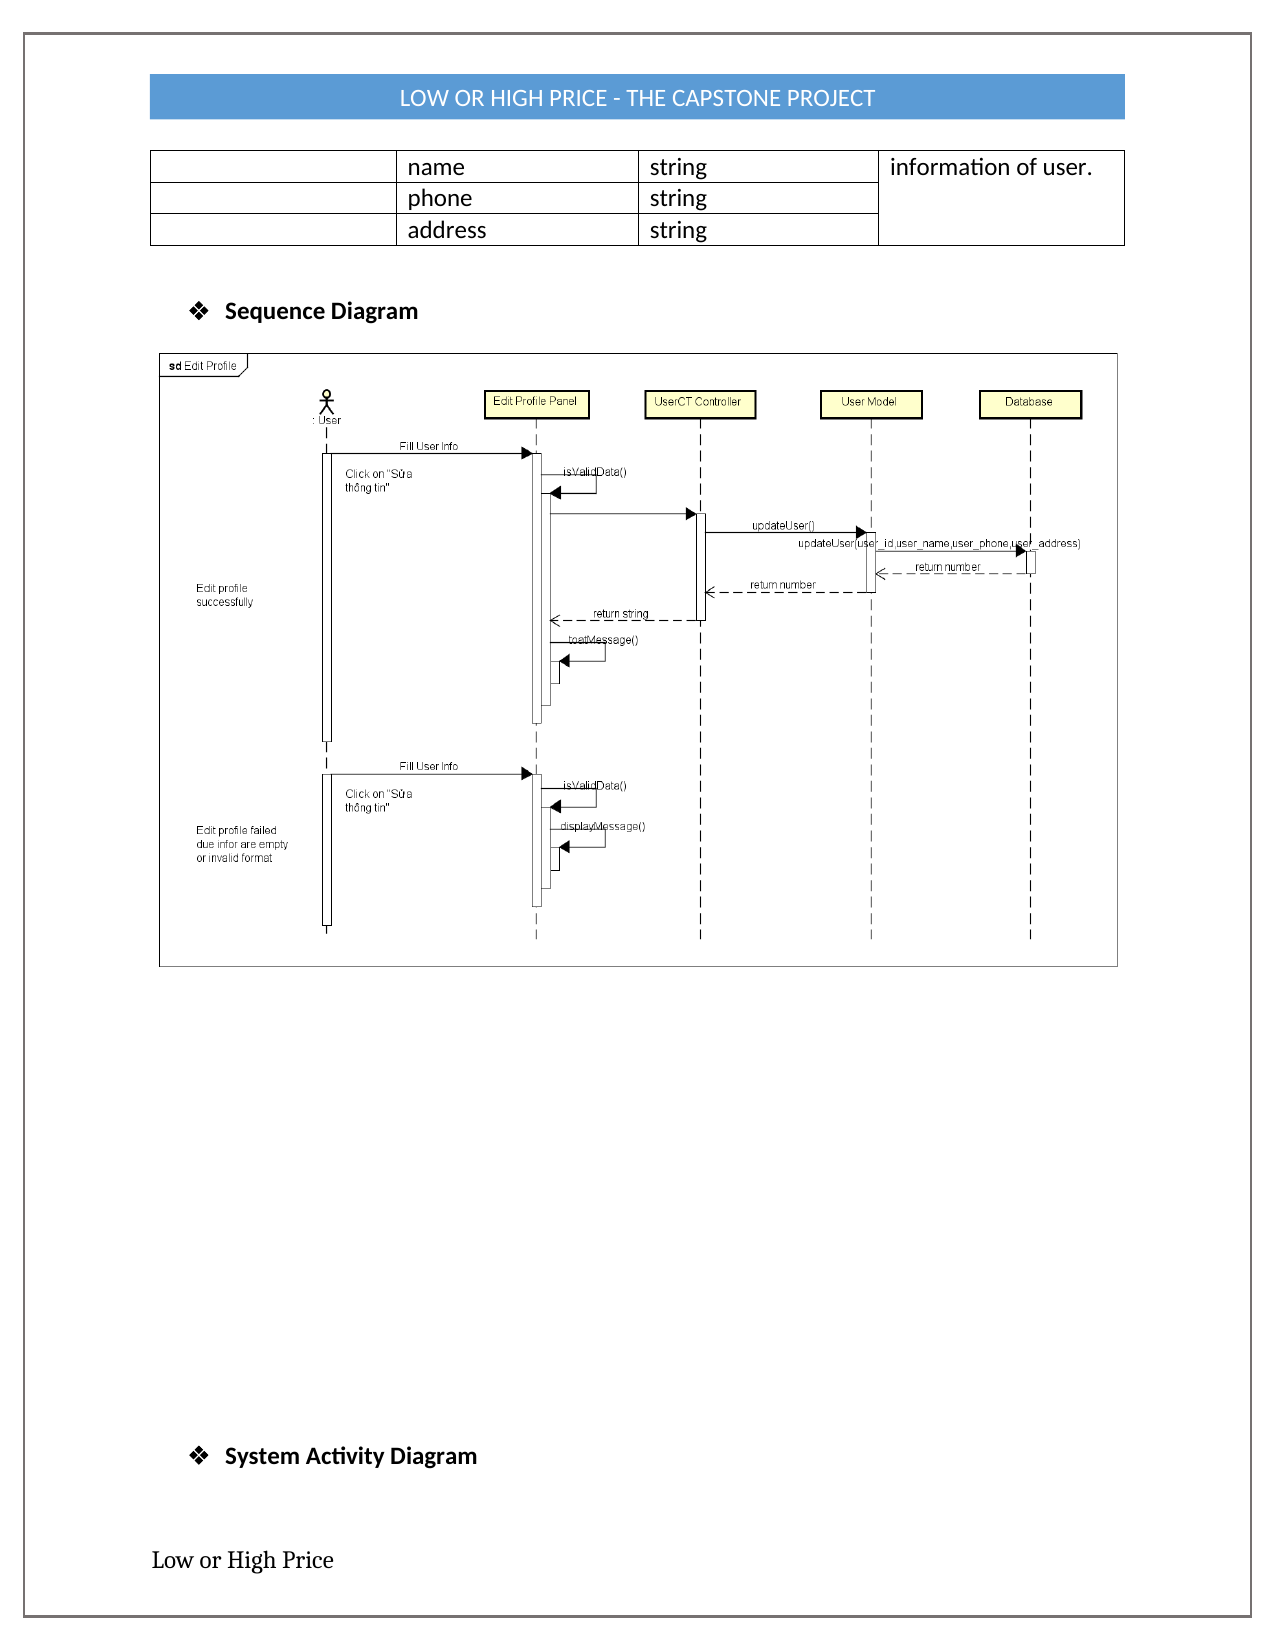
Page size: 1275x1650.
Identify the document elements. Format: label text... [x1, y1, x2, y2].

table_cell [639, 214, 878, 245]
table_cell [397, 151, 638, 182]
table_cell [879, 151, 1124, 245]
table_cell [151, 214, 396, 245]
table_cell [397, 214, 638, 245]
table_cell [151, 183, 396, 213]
picture [150, 345, 1125, 975]
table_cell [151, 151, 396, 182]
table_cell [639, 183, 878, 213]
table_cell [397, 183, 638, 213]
list Sequence Diagram [187, 295, 1125, 326]
list System Activity Diagram [187, 1440, 1125, 1470]
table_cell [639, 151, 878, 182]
